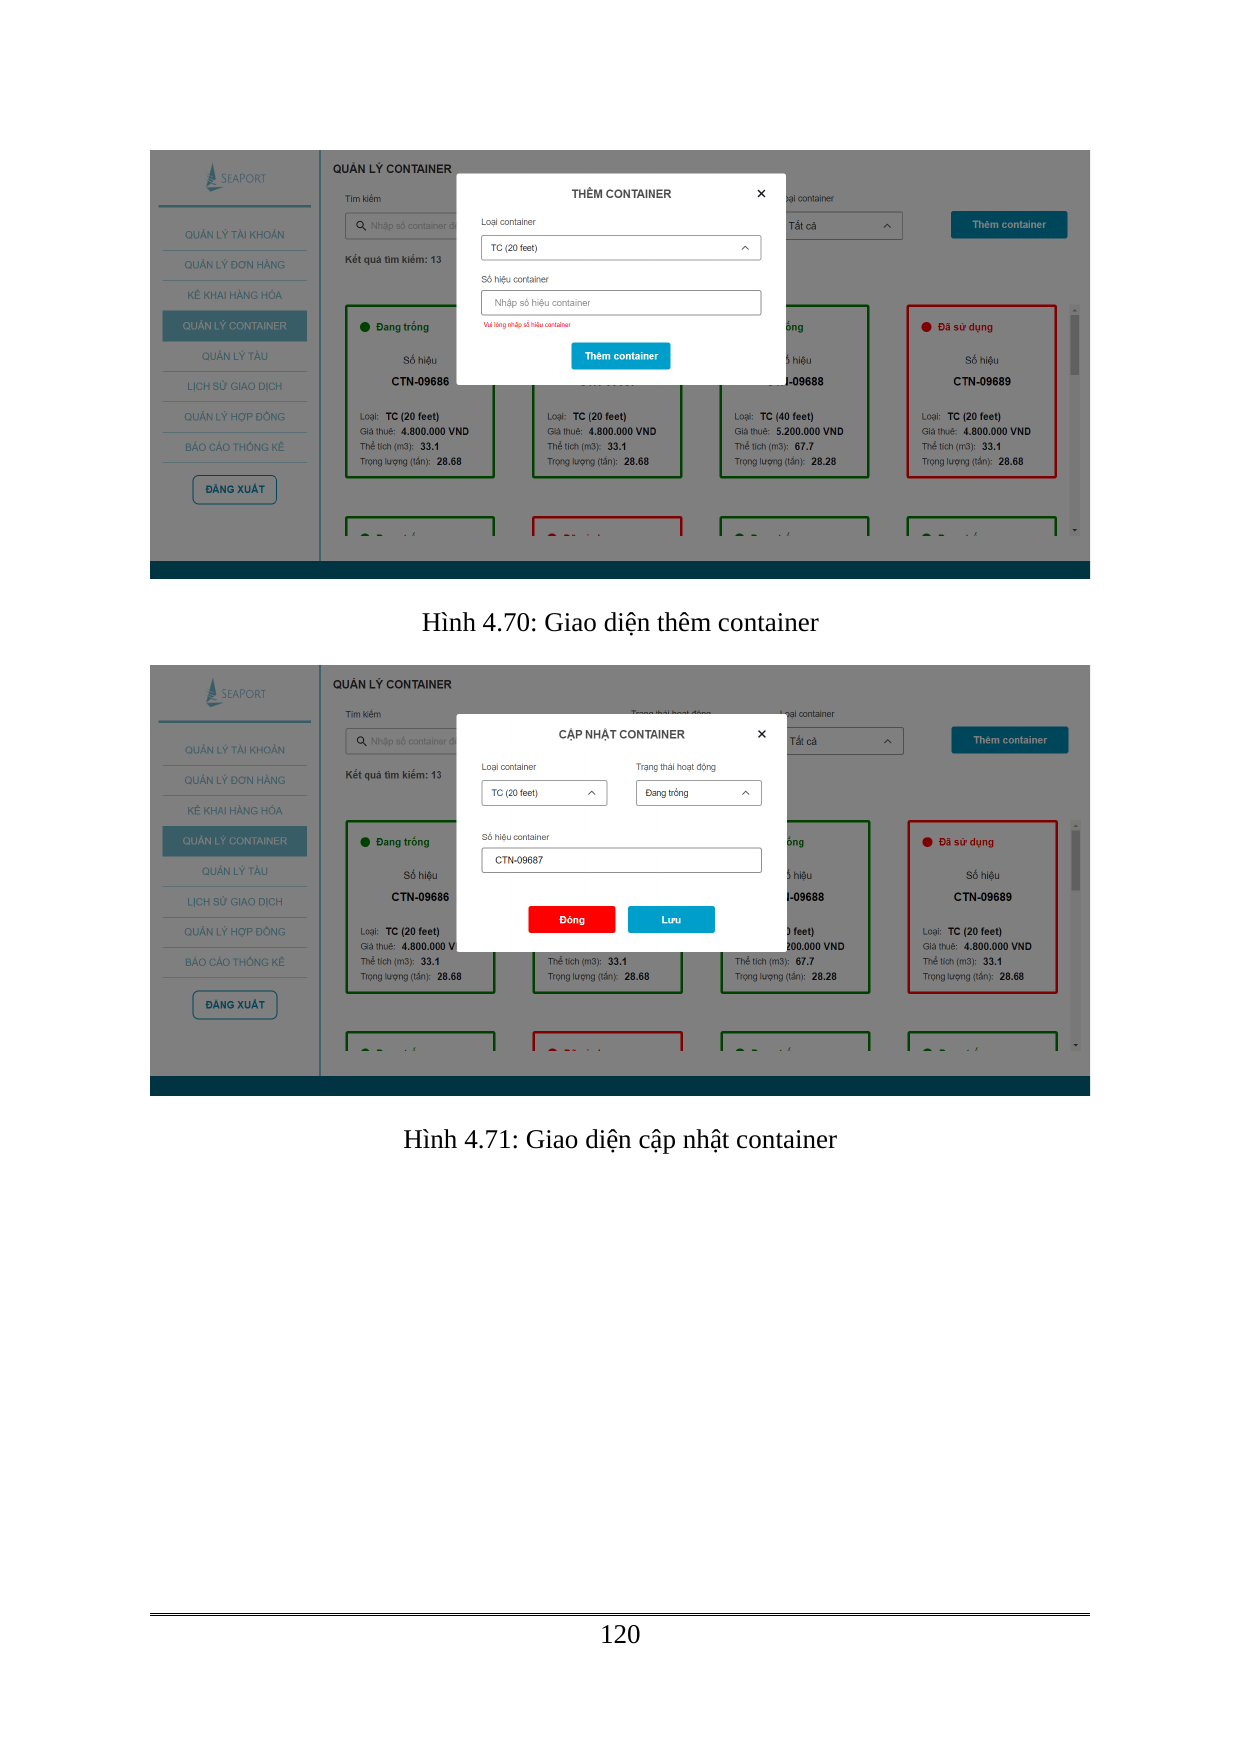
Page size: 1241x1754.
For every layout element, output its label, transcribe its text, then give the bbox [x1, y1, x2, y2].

picture [150, 150, 1091, 560]
picture [150, 665, 1091, 1075]
